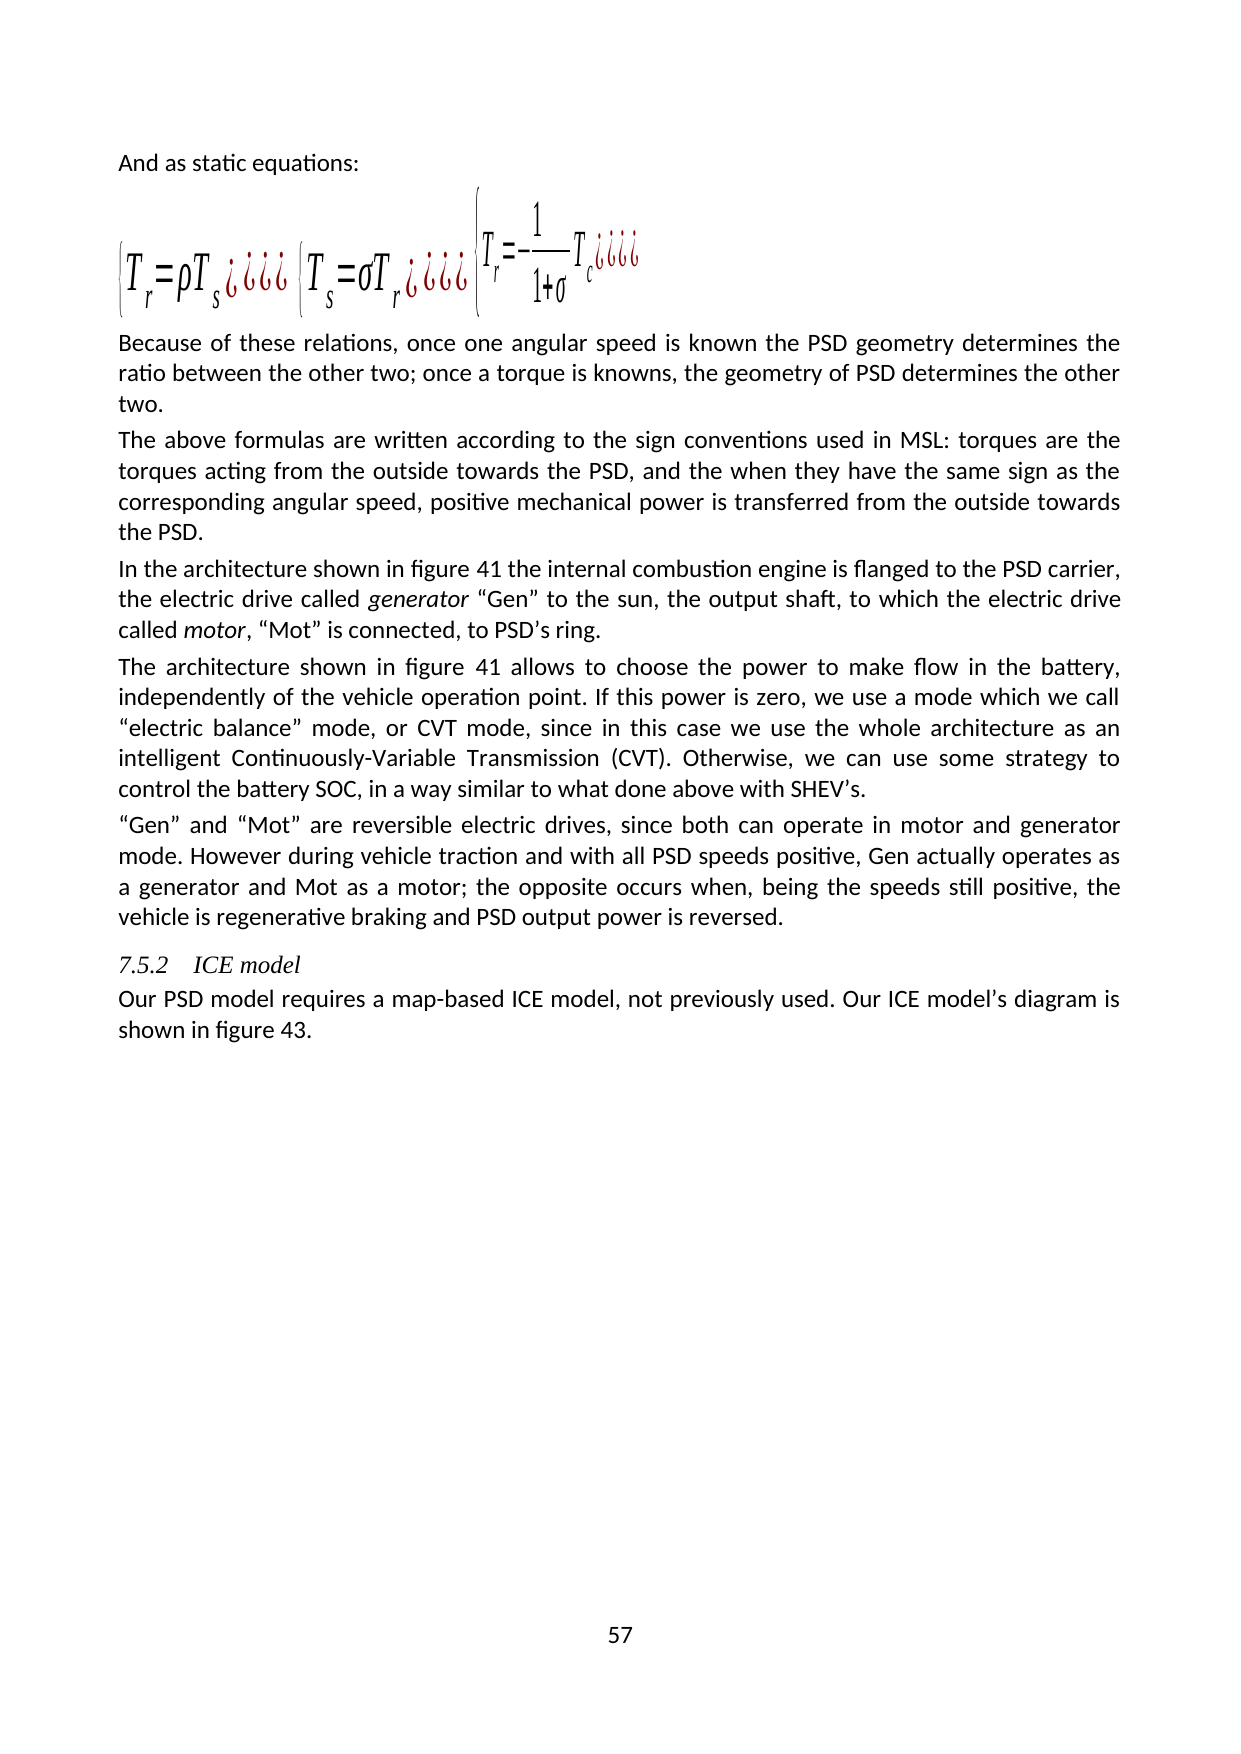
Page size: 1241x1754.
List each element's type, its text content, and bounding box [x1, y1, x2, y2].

subtitle ICE model [118, 950, 1122, 979]
text Because of these relations, once one angular speed is known the PSD geometry determines the ratio between the other two; once a torque is knowns, the geometry of PSD determines the other two. [118, 327, 1122, 418]
text And as static equations: [118, 148, 1122, 178]
text “Gen” and “Mot” are reversible electric drives, since both can operate in motor and generator mode. However during vehicle traction and with all PSD speeds positive, Gen actually operates as a generator and Mot as a motor; the opposite occurs when, being the speeds still positive, the vehicle is regenerative braking and PSD output power is reversed. [118, 809, 1122, 932]
text The above formulas are written according to the sign conventions used in MSL: torques are the torques acting from the outside towards the PSD, and the when they have the same sign as the corresponding angular speed, positive mechanical power is transferred from the outside towards the PSD. [118, 424, 1122, 547]
